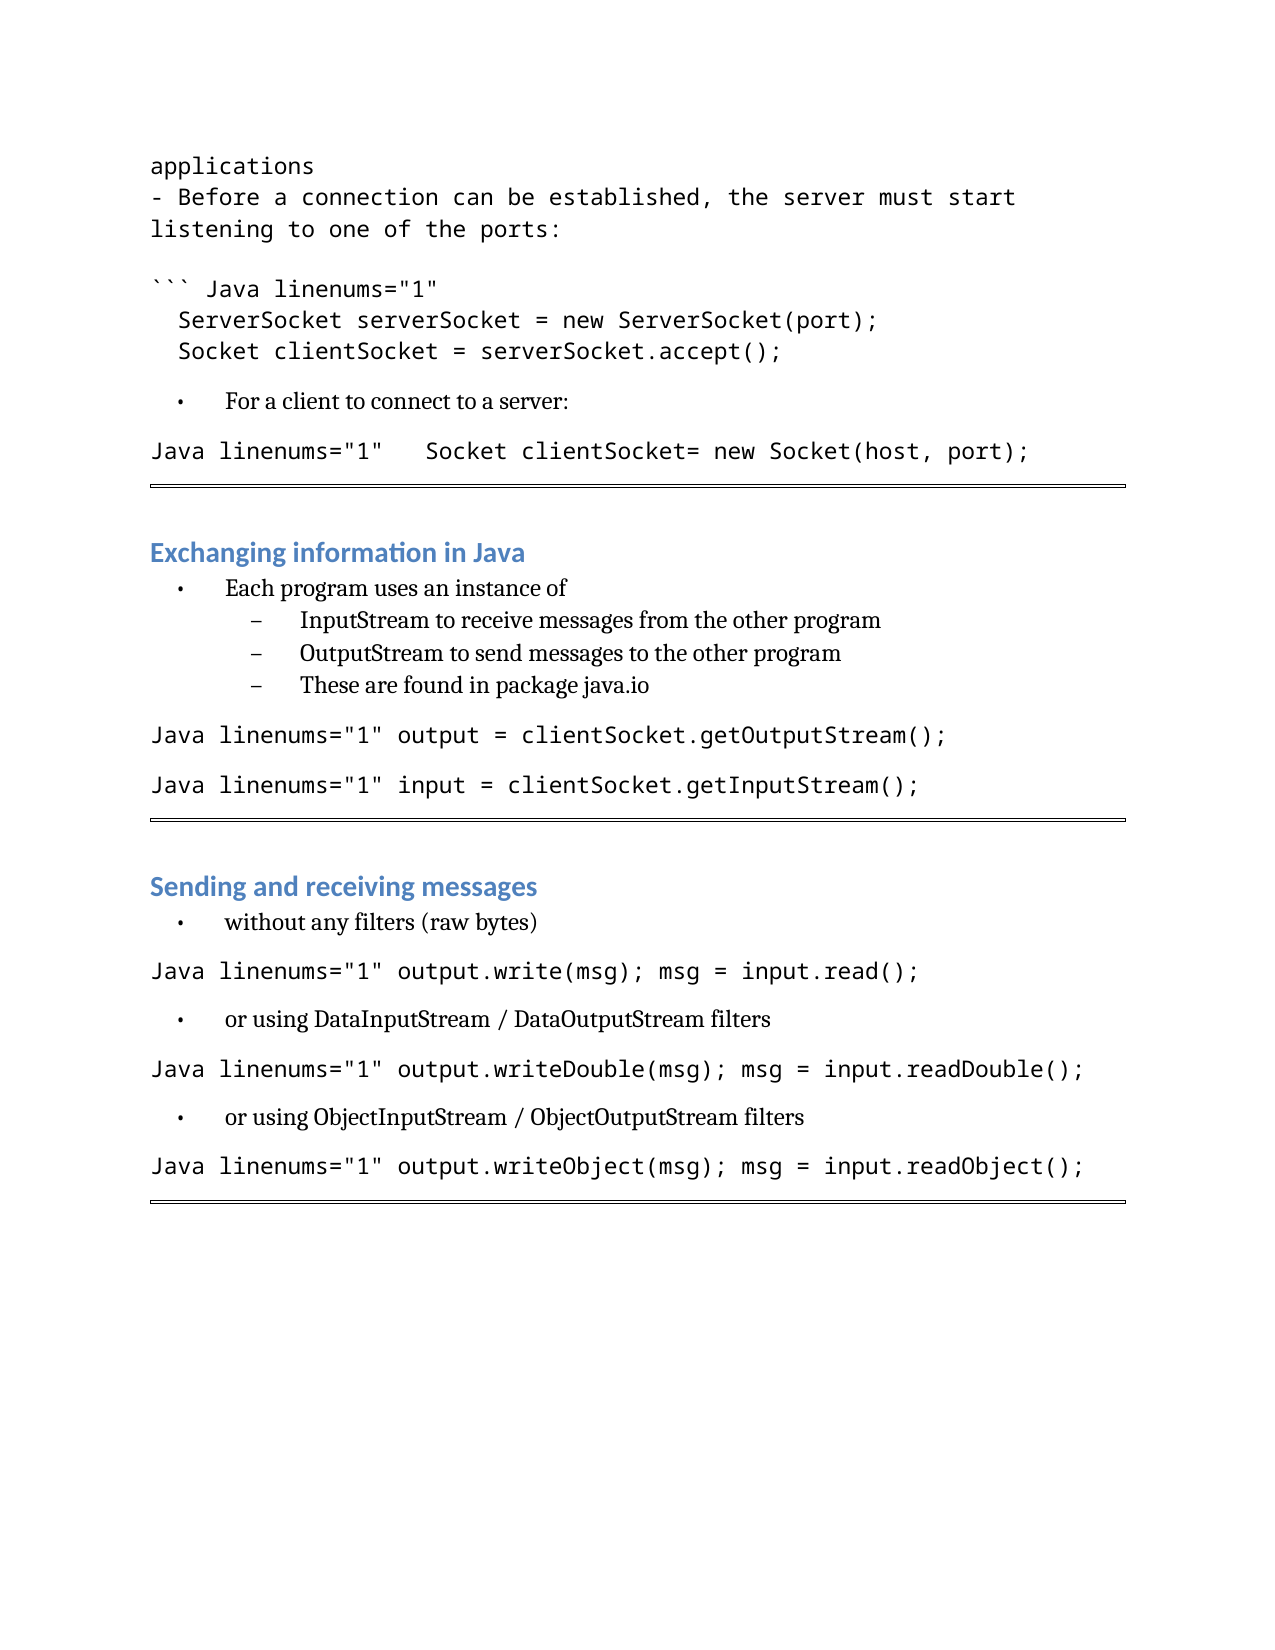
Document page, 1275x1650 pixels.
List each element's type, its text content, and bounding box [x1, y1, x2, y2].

subtitle Sending and receiving messages [150, 868, 1125, 904]
text Java linenums="1" output = clientSocket.getOutputStream(); [150, 718, 1125, 750]
list InputStream to receive messages from the other program [250, 606, 1125, 635]
list or using ObjectInputStream / ObjectOutputStream filters [175, 1102, 1125, 1131]
list OutputStream to send messages to the other program [250, 638, 1125, 667]
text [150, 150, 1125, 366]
text Java linenums="1" output.writeObject(msg); msg = input.readObject(); [150, 1150, 1125, 1181]
list Each program uses an instance of [175, 573, 1125, 602]
list without any filters (raw bytes) [175, 907, 1125, 936]
list These are found in package java.io [250, 671, 1125, 700]
text Java linenums="1" output.write(msg); msg = input.read(); [150, 955, 1125, 986]
subtitle Exchanging information in Java [150, 534, 1125, 570]
text Java linenums="1" output.writeDouble(msg); msg = input.readDouble(); [150, 1052, 1125, 1084]
list For a client to connect to a server: [175, 387, 1125, 416]
list or using DataInputStream / DataOutputStream filters [175, 1005, 1125, 1034]
text Java linenums="1" Socket clientSocket= new Socket(host, port); [150, 434, 1125, 466]
text Java linenums="1" input = clientSocket.getInputStream(); [150, 768, 1125, 800]
